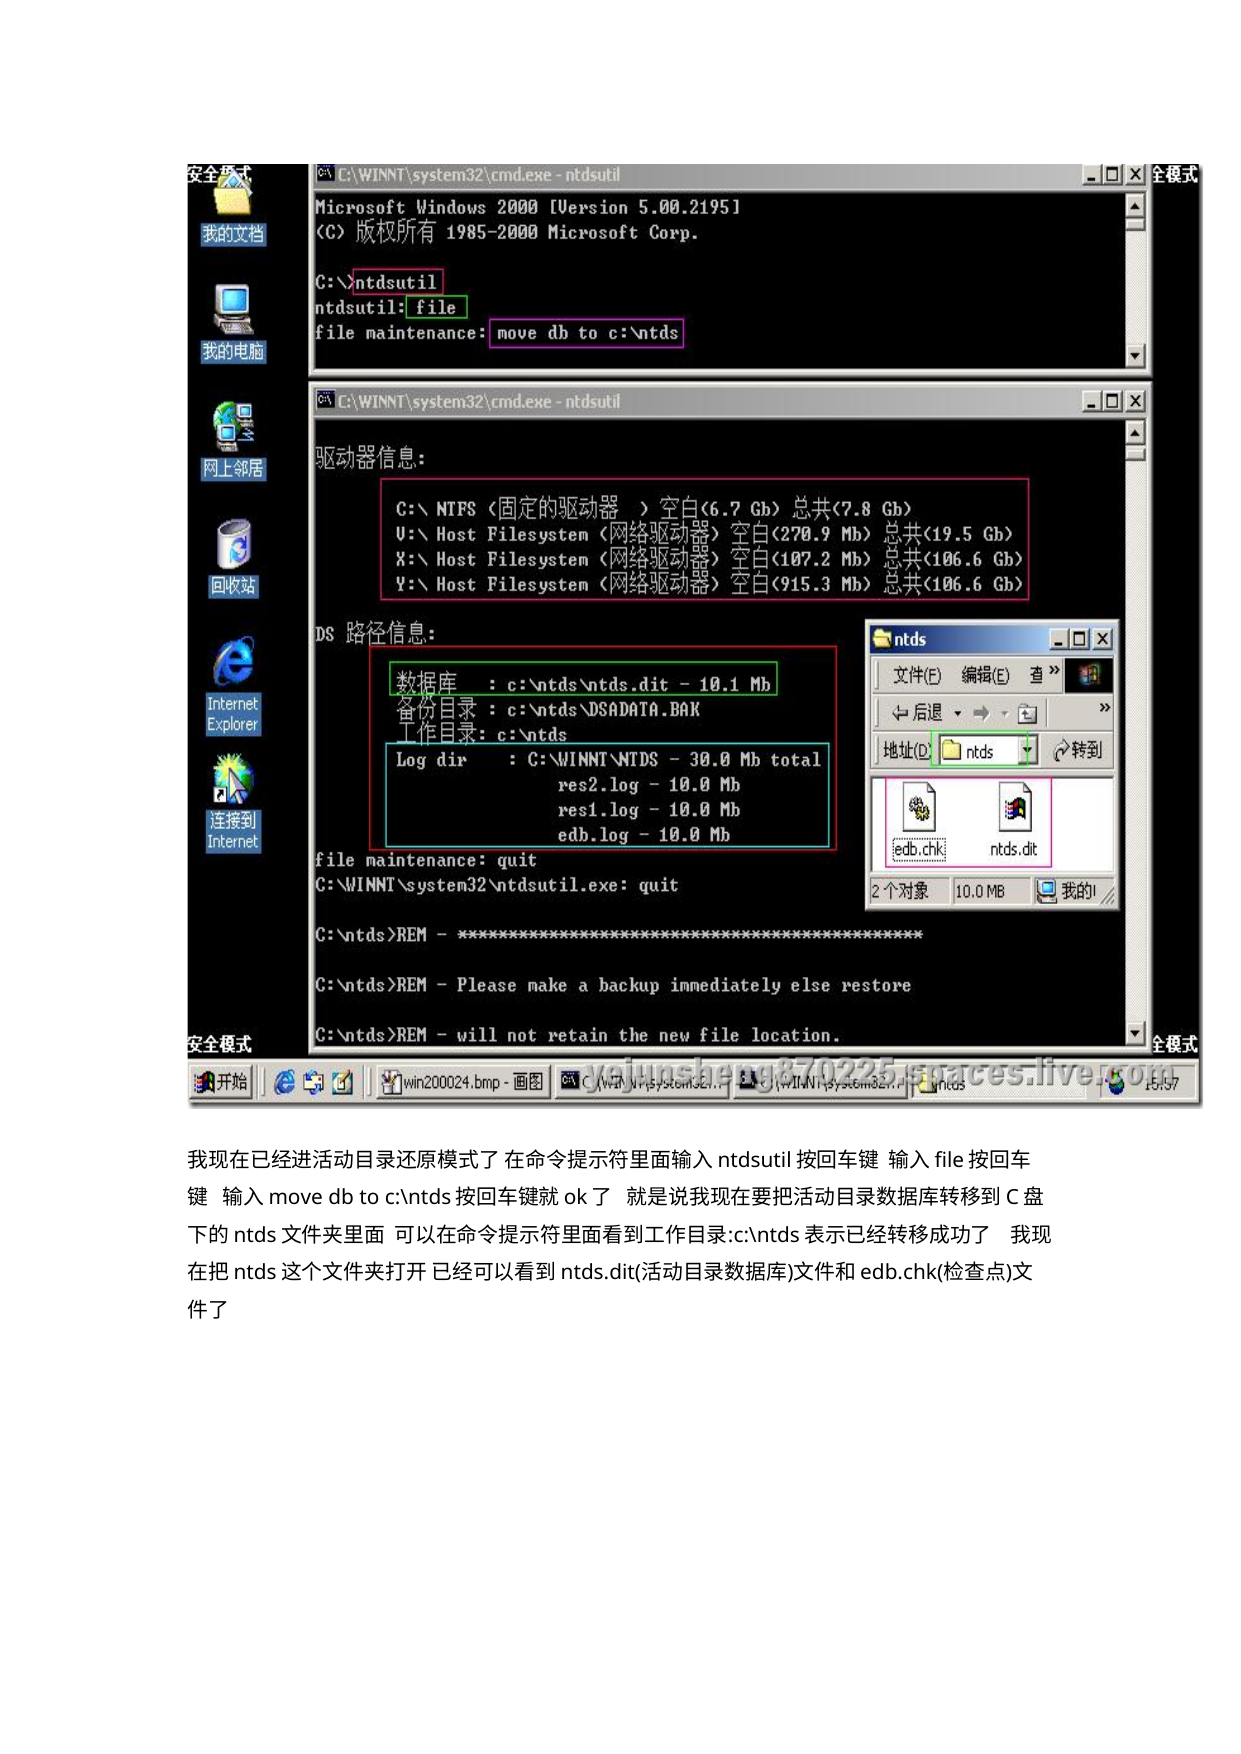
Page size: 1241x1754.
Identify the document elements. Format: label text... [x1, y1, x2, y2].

picture [187, 164, 1204, 1109]
text 我现在已经进活动目录还原模式了 在命令提示符里面输入ntdsutil按回车键 输入file按回车键 输入move db to c:\ntds按回车键就ok了 就是说我现在要把活动目录数据库转移到C盘下的ntds文件夹里面 可以在命令提示符里面看到工作目录:c:\ntds表示已经转移成功了 我现在把ntds这个文件夹打开 已经可以看到ntds.dit(活动目录数据库)文件和edb.chk(检查点)文件了 [187, 1139, 1053, 1327]
